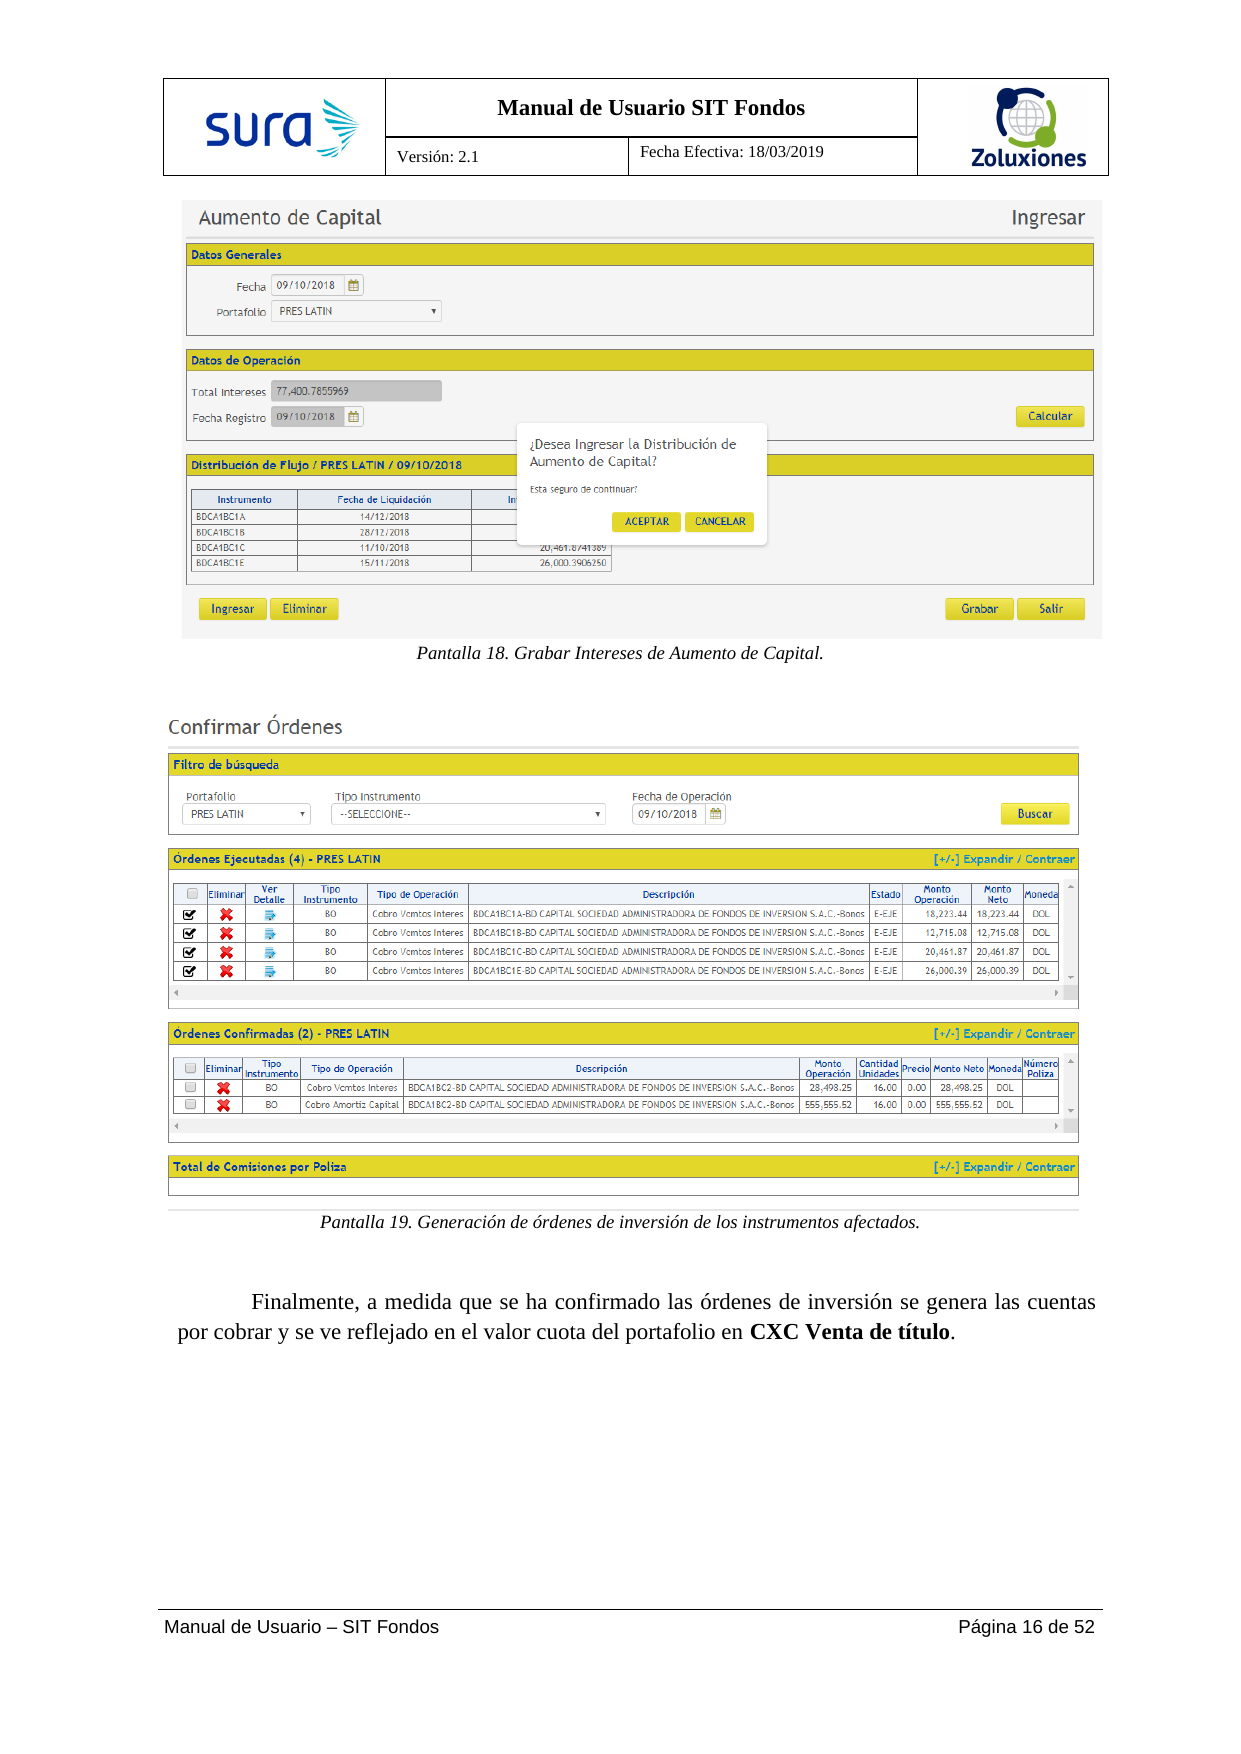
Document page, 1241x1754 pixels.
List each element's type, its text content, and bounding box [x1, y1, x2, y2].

picture [160, 708, 1082, 1211]
text Pantalla 18. Grabar Intereses de Aumento de Capital. [152, 642, 1090, 663]
text Finalmente, a medida que se ha confirmado las órdenes de inversión se genera las cuentas por cobrar y se ve reflejado en el valor cuota del portafolio en CXC Venta de título. [177, 1288, 1098, 1344]
picture [204, 90, 361, 163]
picture [968, 85, 1089, 167]
picture [181, 200, 1103, 639]
text Pantalla 19. Generación de órdenes de inversión de los instrumentos afectados. [152, 1211, 1090, 1232]
